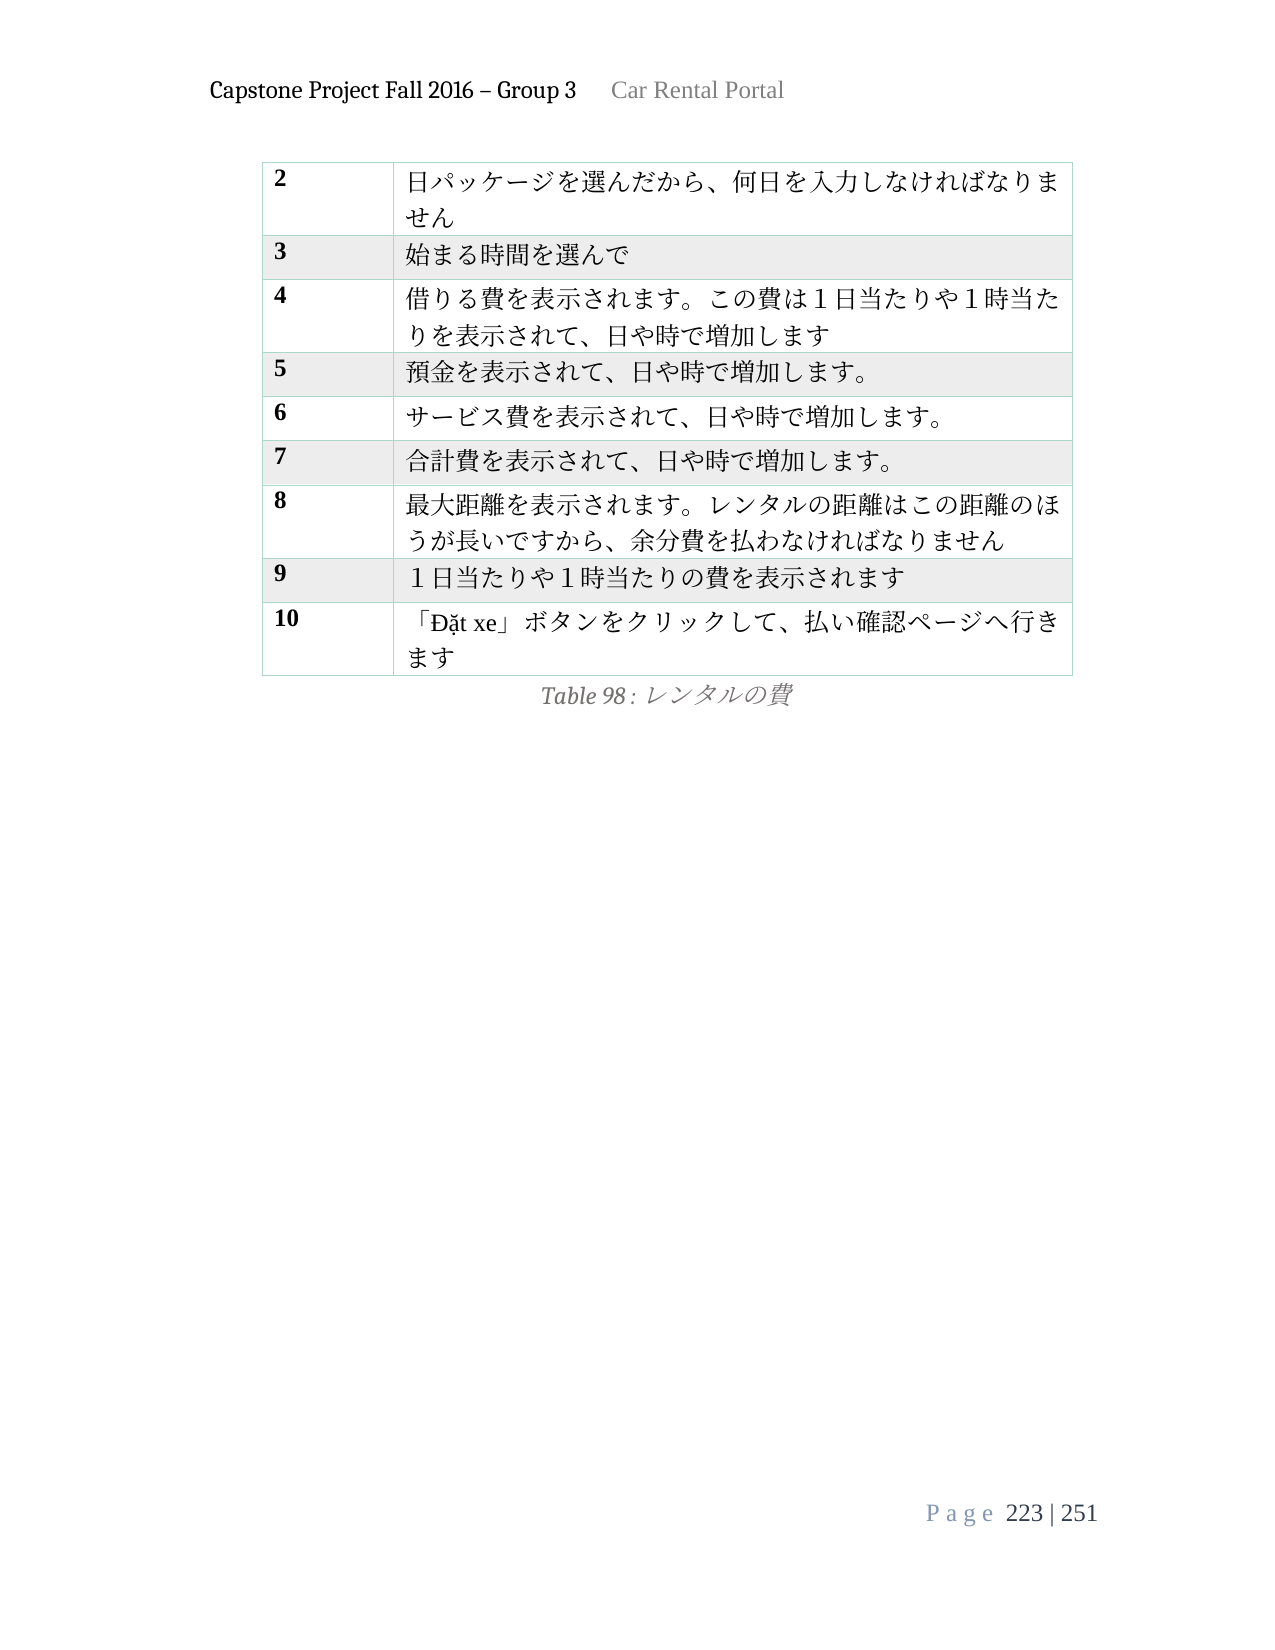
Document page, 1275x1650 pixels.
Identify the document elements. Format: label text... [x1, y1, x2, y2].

text Table 98 : レンタルの費 [210, 676, 1125, 712]
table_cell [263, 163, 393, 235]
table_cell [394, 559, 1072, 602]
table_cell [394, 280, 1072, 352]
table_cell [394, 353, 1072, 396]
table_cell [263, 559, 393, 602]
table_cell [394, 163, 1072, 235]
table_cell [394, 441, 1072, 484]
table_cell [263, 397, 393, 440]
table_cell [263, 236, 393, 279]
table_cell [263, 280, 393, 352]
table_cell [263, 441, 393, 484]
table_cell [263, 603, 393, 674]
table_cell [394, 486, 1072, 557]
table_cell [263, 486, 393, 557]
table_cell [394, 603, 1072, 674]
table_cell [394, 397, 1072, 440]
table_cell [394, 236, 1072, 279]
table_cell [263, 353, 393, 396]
